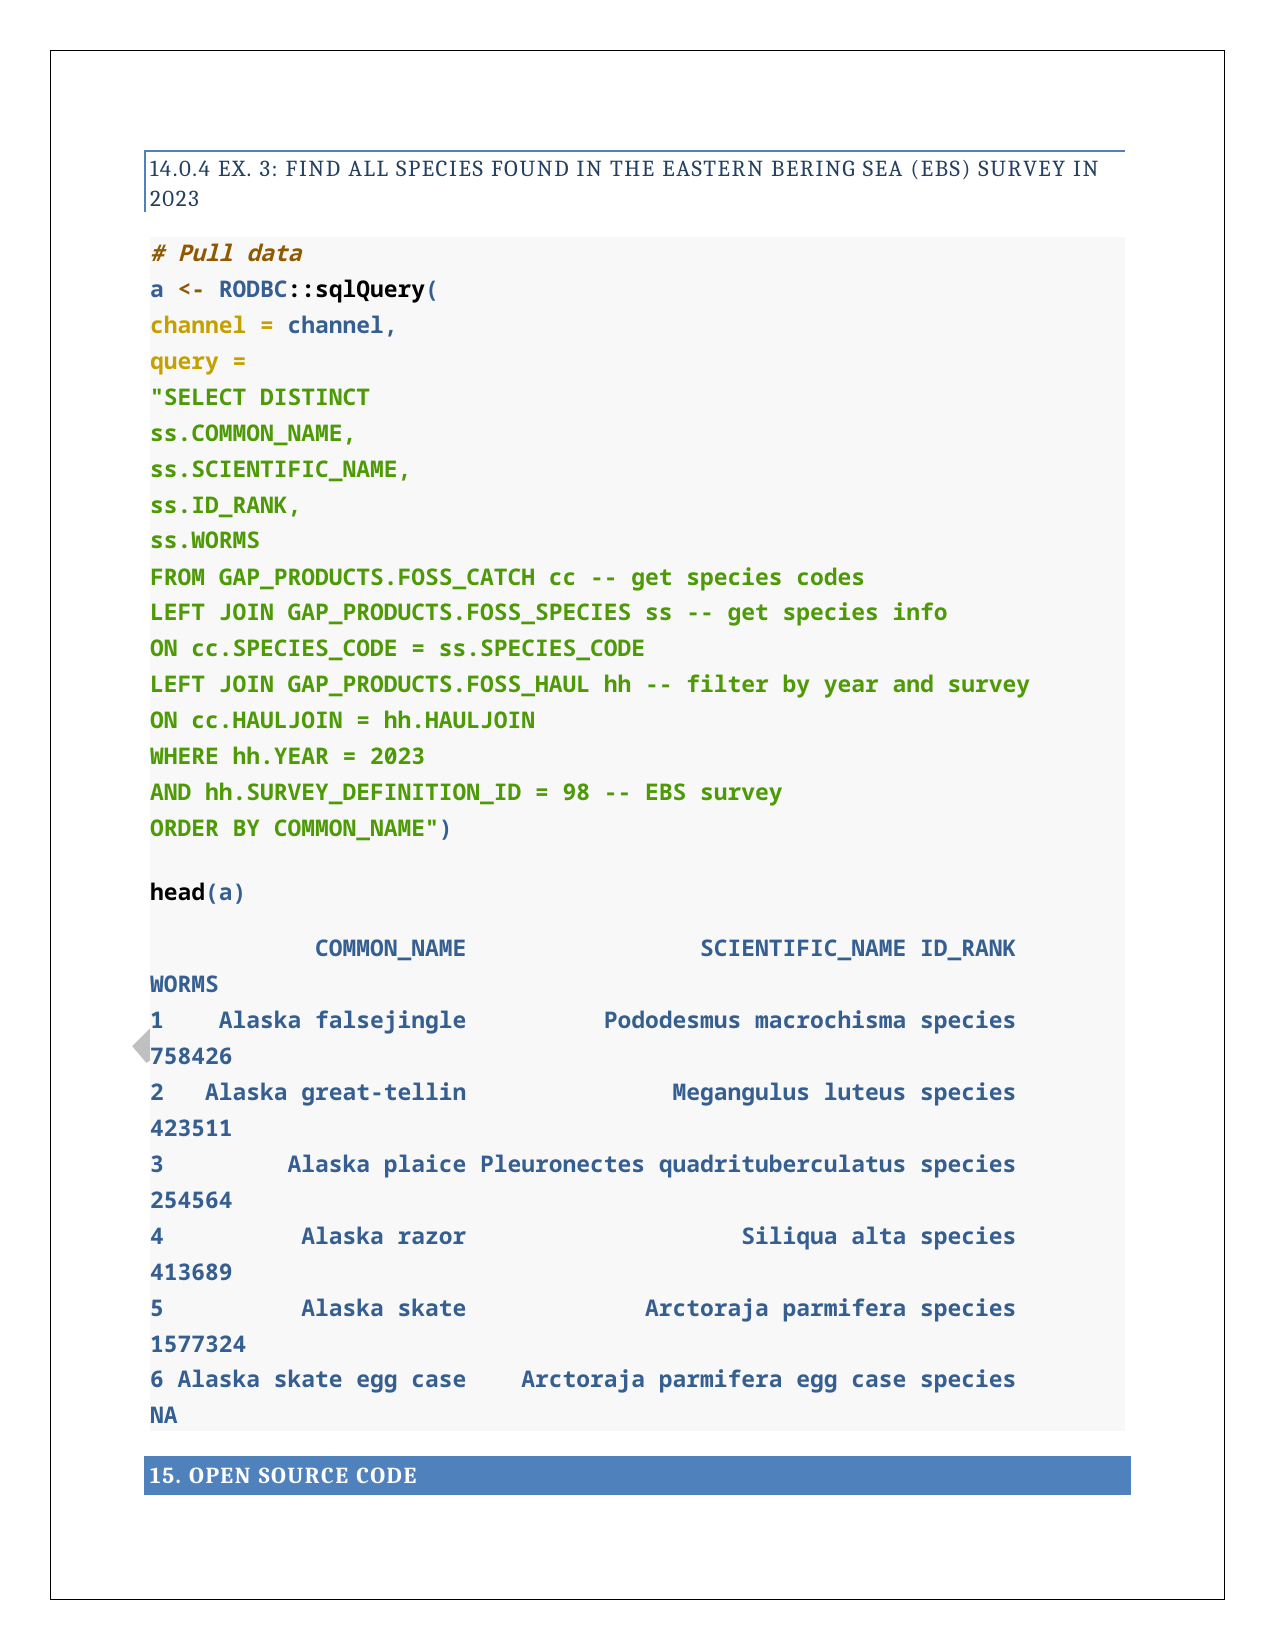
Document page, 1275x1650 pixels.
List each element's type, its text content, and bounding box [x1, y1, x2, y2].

text COMMON_NAME SCIENTIFIC_NAME ID_RANK WORMS 1 Alaska falsejingle Pododesmus macrochisma species 758426 2 Alaska great-tellin Megangulus luteus species 423511 3 Alaska plaice Pleuronectes quadrituberculatus species 254564 4 Alaska razor Siliqua alta species 413689 5 Alaska skate Arctoraja parmifera species 1577324 6 Alaska skate egg case Arctoraja parmifera egg case species NA [150, 932, 1125, 1431]
subtitle 15. Open source code [150, 1463, 1125, 1489]
subtitle 14.0.4 Ex. 3: Find all species found in the eastern Bering Sea (EBS) survey in 2023 [146, 152, 1125, 212]
text # Pull data a <- RODBC::sqlQuery( channel = channel, query = "SELECT DISTINCT ss.COMMON_NAME, ss.SCIENTIFIC_NAME, ss.ID_RANK, ss.WORMS FROM GAP_PRODUCTS.FOSS_CATCH cc -- get species codes LEFT JOIN GAP_PRODUCTS.FOSS_SPECIES ss -- get species info ON cc.SPECIES_CODE = ss.SPECIES_CODE LEFT JOIN GAP_PRODUCTS.FOSS_HAUL hh -- filter by year and survey ON cc.HAULJOIN = hh.HAULJOIN WHERE hh.YEAR = 2023 AND hh.SURVEY_DEFINITION_ID = 98 -- EBS survey ORDER BY COMMON_NAME") head(a) [150, 237, 1125, 907]
